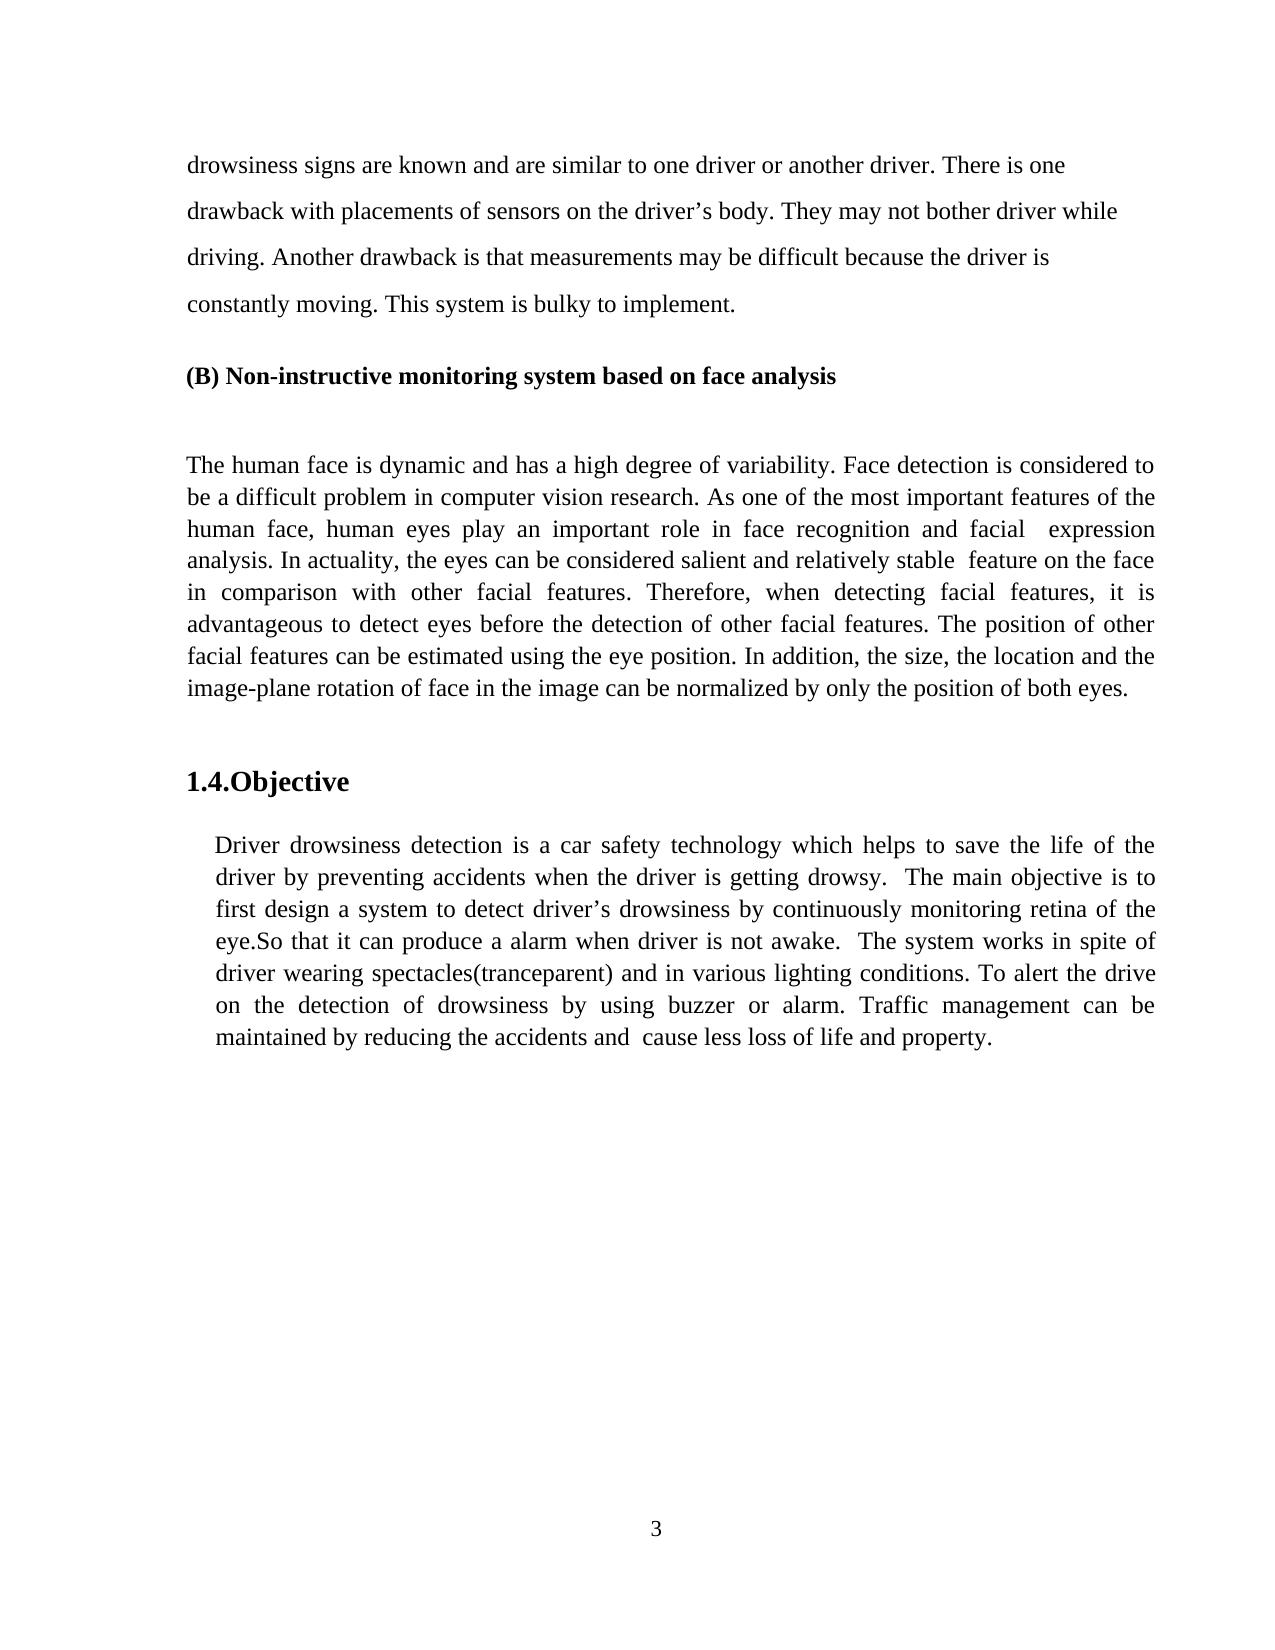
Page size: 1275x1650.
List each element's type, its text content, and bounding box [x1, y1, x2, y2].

text Driver drowsiness detection is a car safety technology which helps to save the life of the driver by preventing accidents when the driver is getting drowsy. The main objective is to first design a system to detect driver’s drowsiness by continuously monitoring retina of the eye.So that it can produce a alarm when driver is not awake. The system works in spite of driver wearing spectacles(tranceparent) and in various lighting conditions. To alert the drive on the detection of drowsiness by using buzzer or alarm. Traffic management can be maintained by reducing the accidents and cause less loss of life and property. [214, 830, 1157, 1051]
subtitle 1.4.Objective [186, 764, 1184, 797]
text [186, 150, 1126, 317]
subtitle (B) Non-instructive monitoring system based on face analysis [186, 361, 1184, 389]
text The human face is dynamic and has a high degree of variability. Face detection is considered to be a difficult problem in computer vision research. As one of the most important features of the human face, human eyes play an important role in face recognition and facial expression analysis. In actuality, the eyes can be considered salient and relatively stable feature on the face in comparison with other facial features. Therefore, when detecting facial features, it is advantageous to detect eyes before the detection of other facial features. The position of other facial features can be estimated using the eye position. In addition, the size, the location and the image-plane rotation of face in the image can be normalized by only the position of both eyes. [186, 450, 1156, 702]
